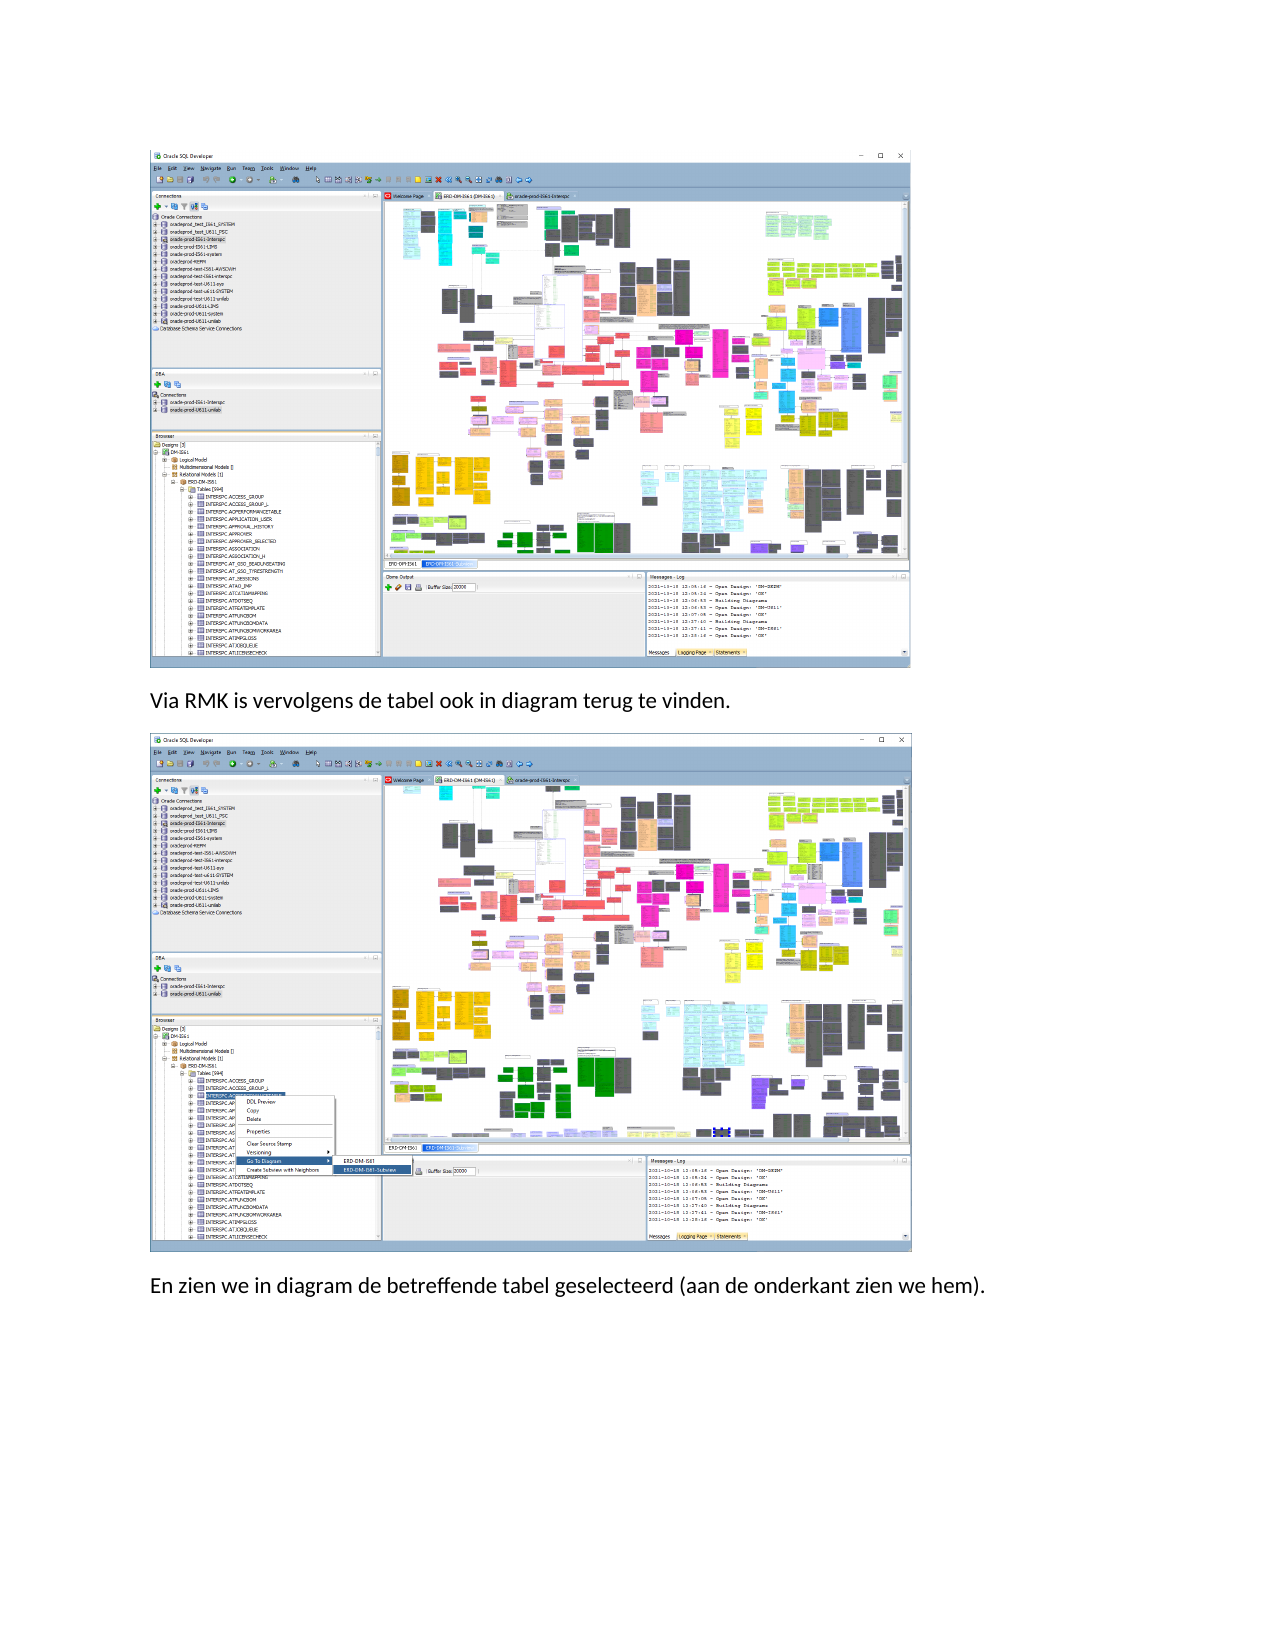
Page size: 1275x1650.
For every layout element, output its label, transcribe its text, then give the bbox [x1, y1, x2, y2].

text En zien we in diagram de betreffende tabel geselecteerd (aan de onderkant zien we hem). [150, 1271, 1125, 1299]
text Via RMK is vervolgens de tabel ook in diagram terug te vinden. [150, 686, 1125, 714]
picture [150, 150, 911, 668]
picture [150, 733, 912, 1252]
